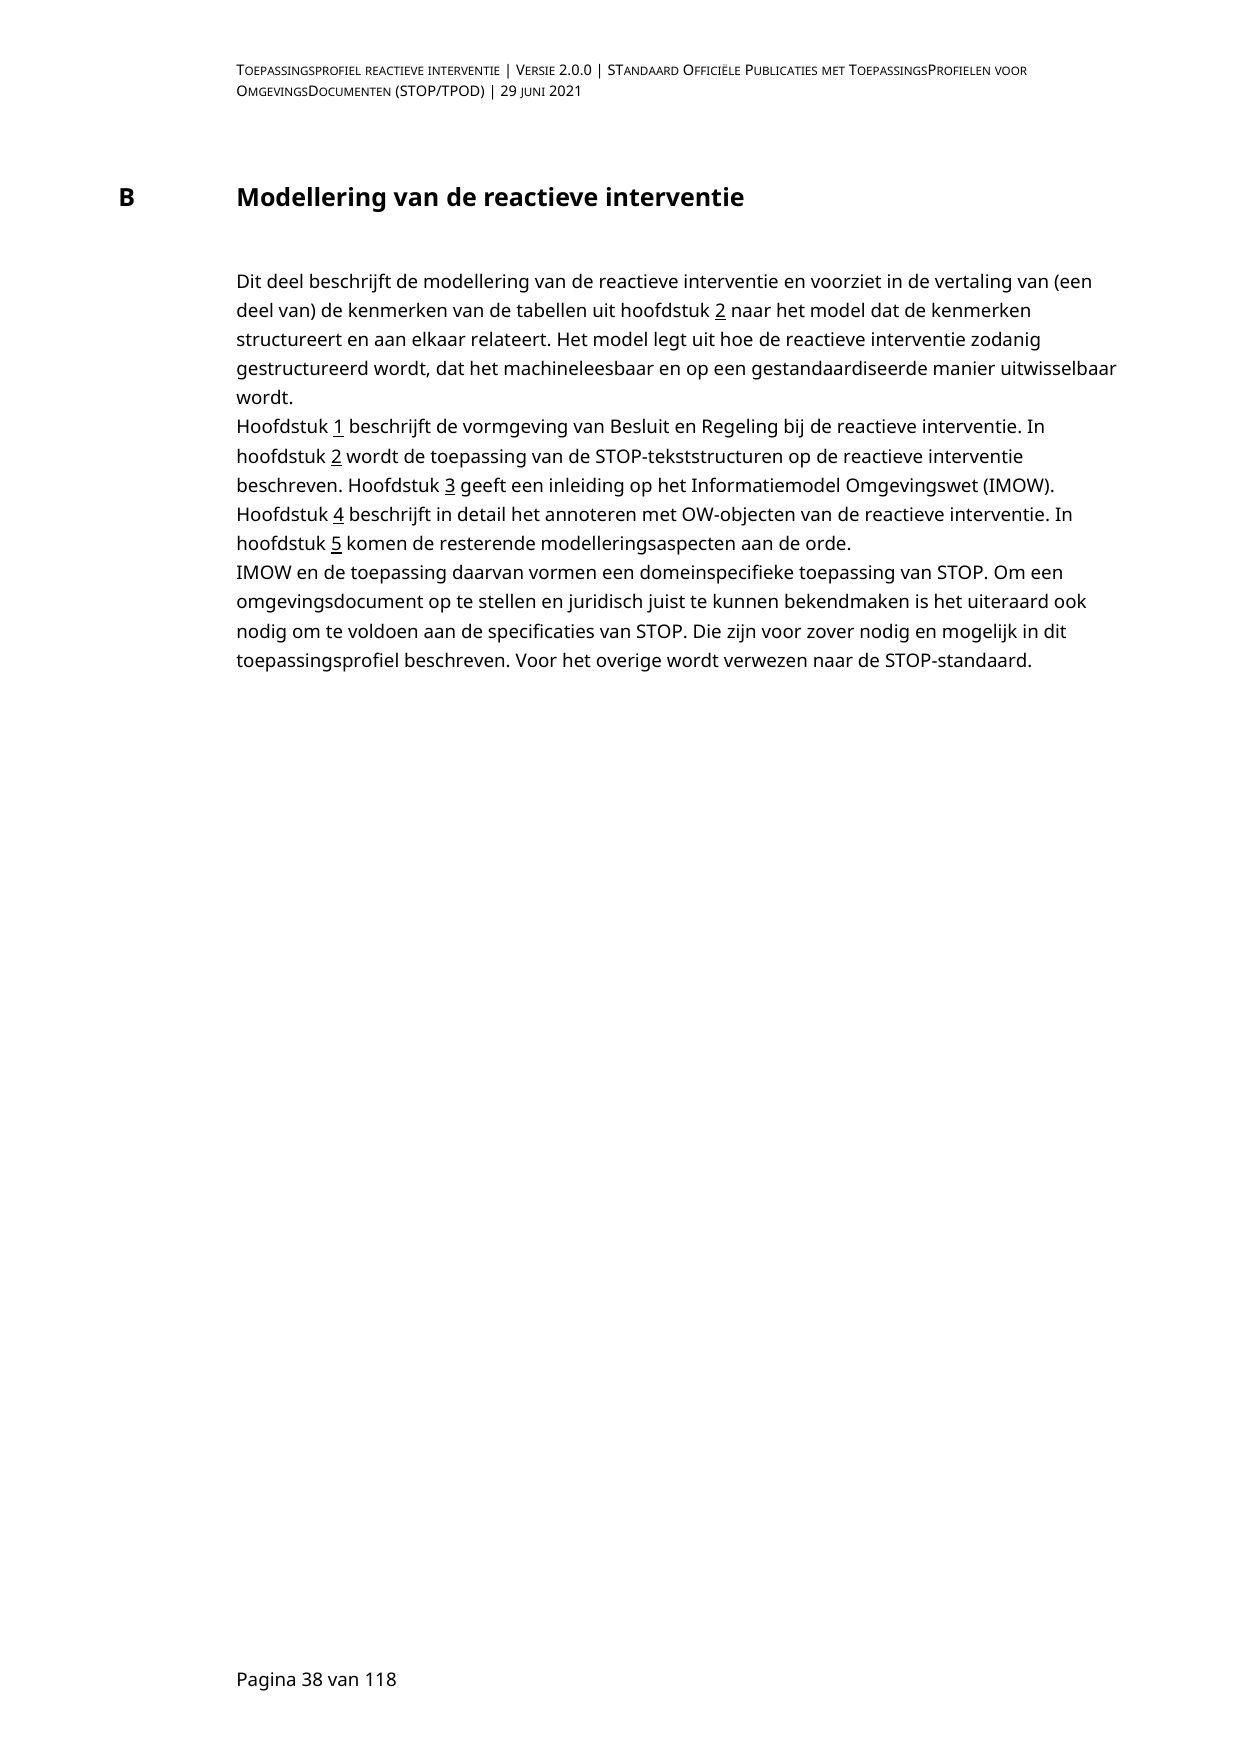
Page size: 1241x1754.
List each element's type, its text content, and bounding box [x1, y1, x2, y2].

text Hoofdstuk 4 beschrijft de vormgeving van Besluit en Regeling bij de reactieve interventie. In hoofdstuk 5 wordt de toepassing van de STOP-tekststructuren op de reactieve interventie beschreven. Hoofdstuk 6 geeft een inleiding op het Informatiemodel Omgevingswet (IMOW). Hoofdstuk 7 beschrijft in detail het annoteren met OW-objecten van de reactieve interventie. In hoofdstuk 8 komen de resterende modelleringsaspecten aan de orde. [236, 411, 1122, 556]
subtitle Modellering van de reactieve interventie [118, 177, 1122, 214]
text Dit deel beschrijft de modellering van de reactieve interventie en voorziet in de vertaling van (een deel van) de kenmerken van de tabellen uit hoofdstuk 2 naar het model dat de kenmerken structureert en aan elkaar relateert. Het model legt uit hoe de reactieve interventie zodanig gestructureerd wordt, dat het machineleesbaar en op een gestandaardiseerde manier uitwisselbaar wordt. [236, 265, 1122, 411]
text IMOW en de toepassing daarvan vormen een domeinspecifieke toepassing van STOP. Om een omgevingsdocument op te stellen en juridisch juist te kunnen bekendmaken is het uiteraard ook nodig om te voldoen aan de specificaties van STOP. Die zijn voor zover nodig en mogelijk in dit toepassingsprofiel beschreven. Voor het overige wordt verwezen naar de STOP-standaard. [236, 556, 1122, 673]
